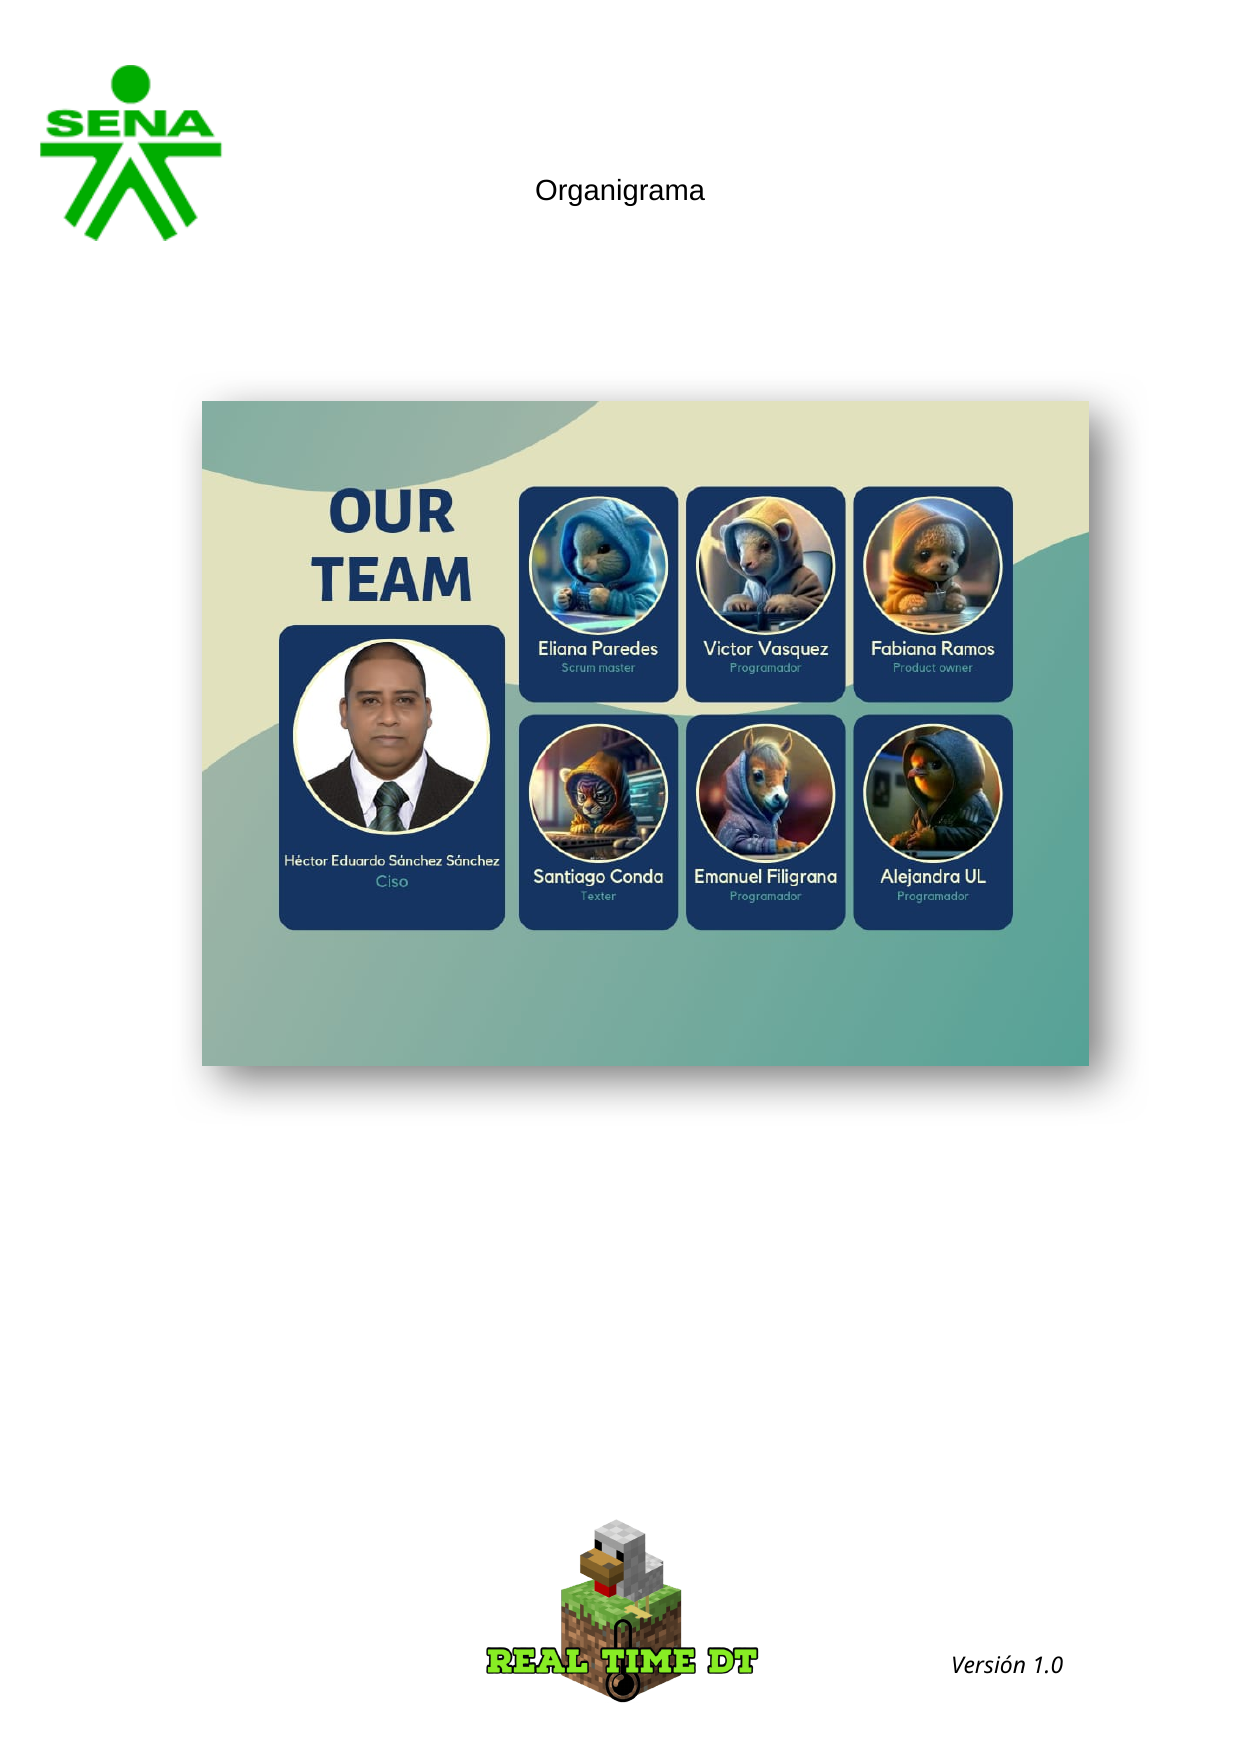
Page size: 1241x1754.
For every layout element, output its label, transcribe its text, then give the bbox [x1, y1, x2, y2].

picture [472, 1505, 768, 1717]
picture [202, 401, 1089, 1066]
picture [39, 65, 223, 241]
subtitle Organigrama [177, 173, 1063, 206]
